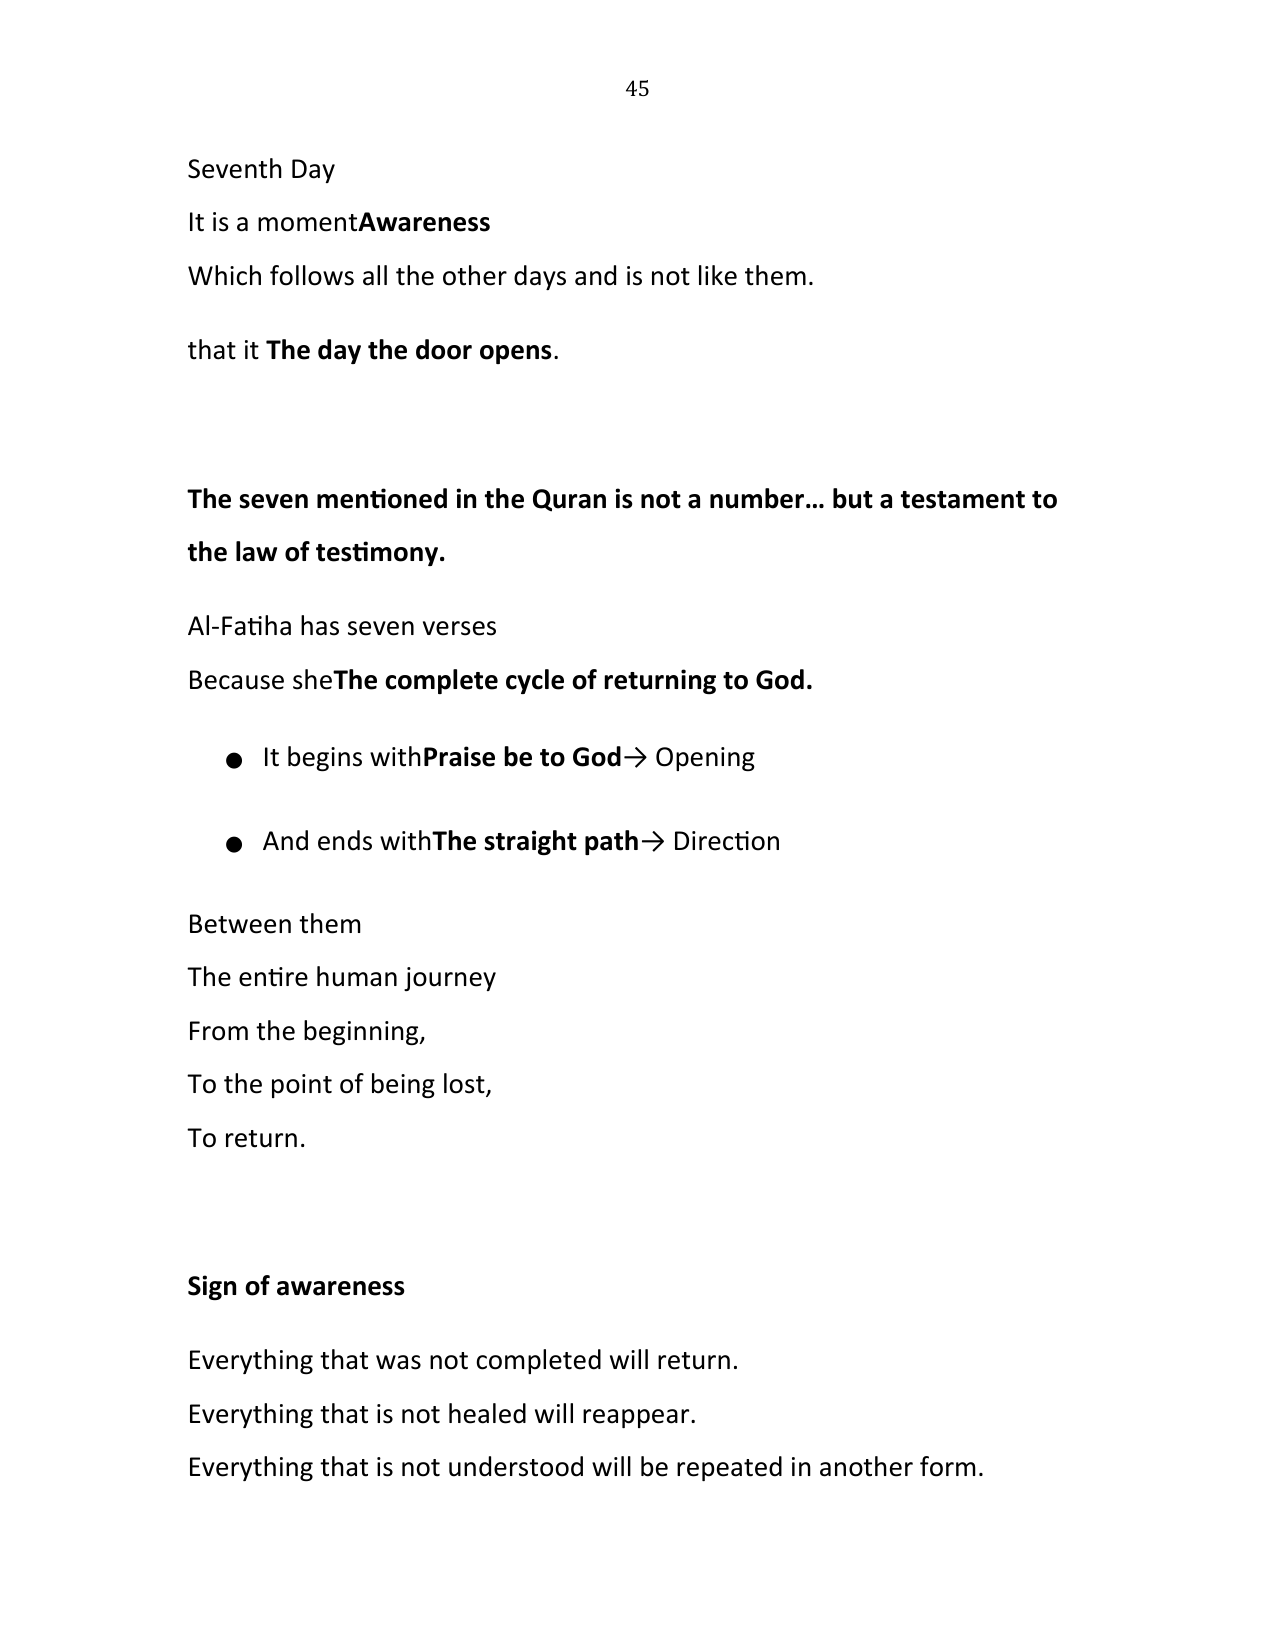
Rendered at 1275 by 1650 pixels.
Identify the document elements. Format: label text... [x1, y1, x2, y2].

text Sign of awareness [187, 1267, 1087, 1303]
text Al-Fatiha has seven verses Because sheThe complete cycle of returning to God. [187, 607, 1087, 696]
text Everything that was not completed will return. Everything that is not healed will reappear. Everything that is not understood will be repeated in another form. [187, 1341, 1087, 1484]
text that it The day the door opens. [187, 331, 1087, 367]
text Between them The entire human journey From the beginning, To the point of being lost, To return. [187, 905, 1087, 1154]
list And ends withThe straight path→ Direction [225, 820, 1087, 863]
text The seven mentioned in the Quran is not a number… but a testament to the law of testimony. [187, 480, 1087, 569]
list It begins withPraise be to God→ Opening [225, 735, 1087, 778]
text Seventh Day It is a momentAwareness Which follows all the other days and is not like them. [187, 150, 1087, 292]
